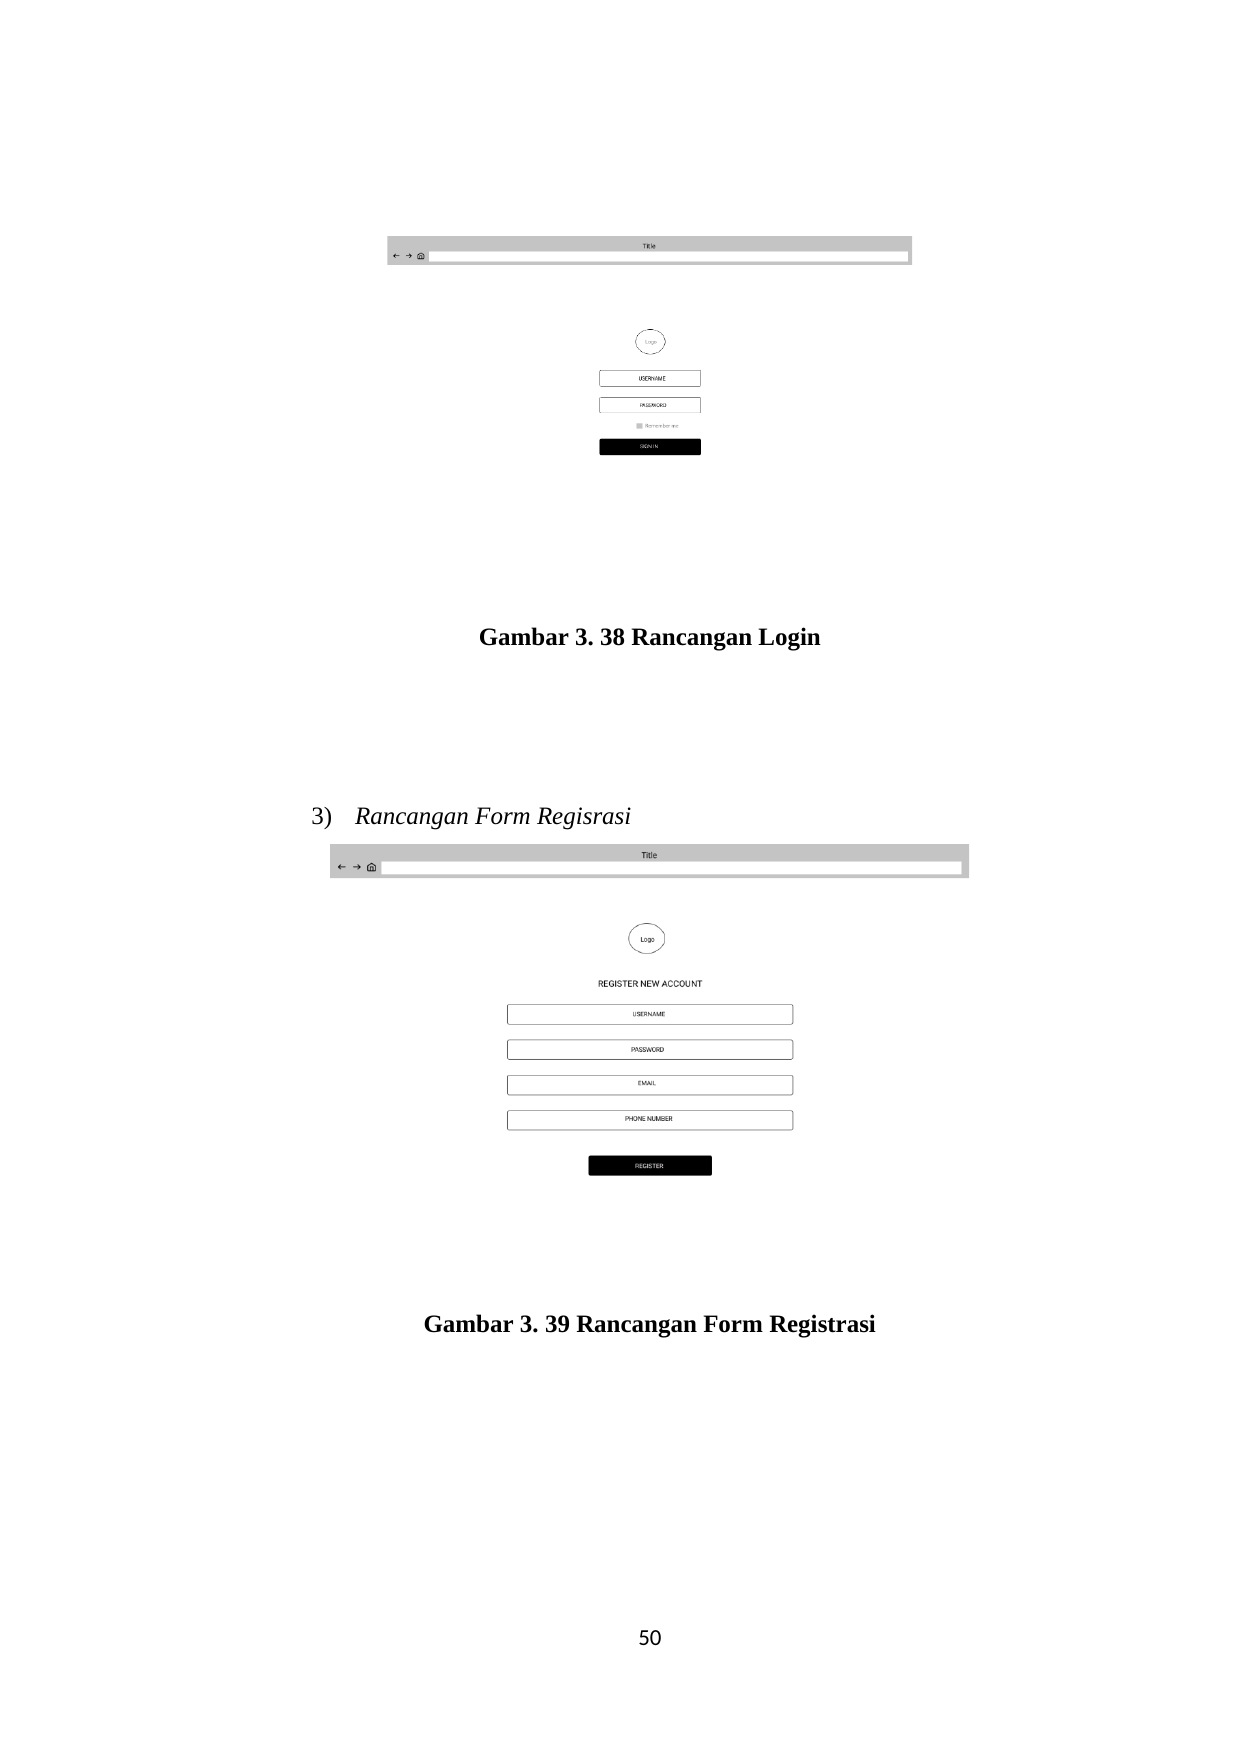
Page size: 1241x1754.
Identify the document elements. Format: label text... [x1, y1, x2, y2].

text Gambar 3. 39 Rancangan Form Registrasi [236, 1309, 1063, 1338]
picture [387, 236, 913, 608]
picture [330, 844, 970, 1296]
text Gambar 3. 38 Rancangan Login [236, 622, 1063, 651]
list Rancangan Form Regisrasi [311, 801, 1063, 830]
